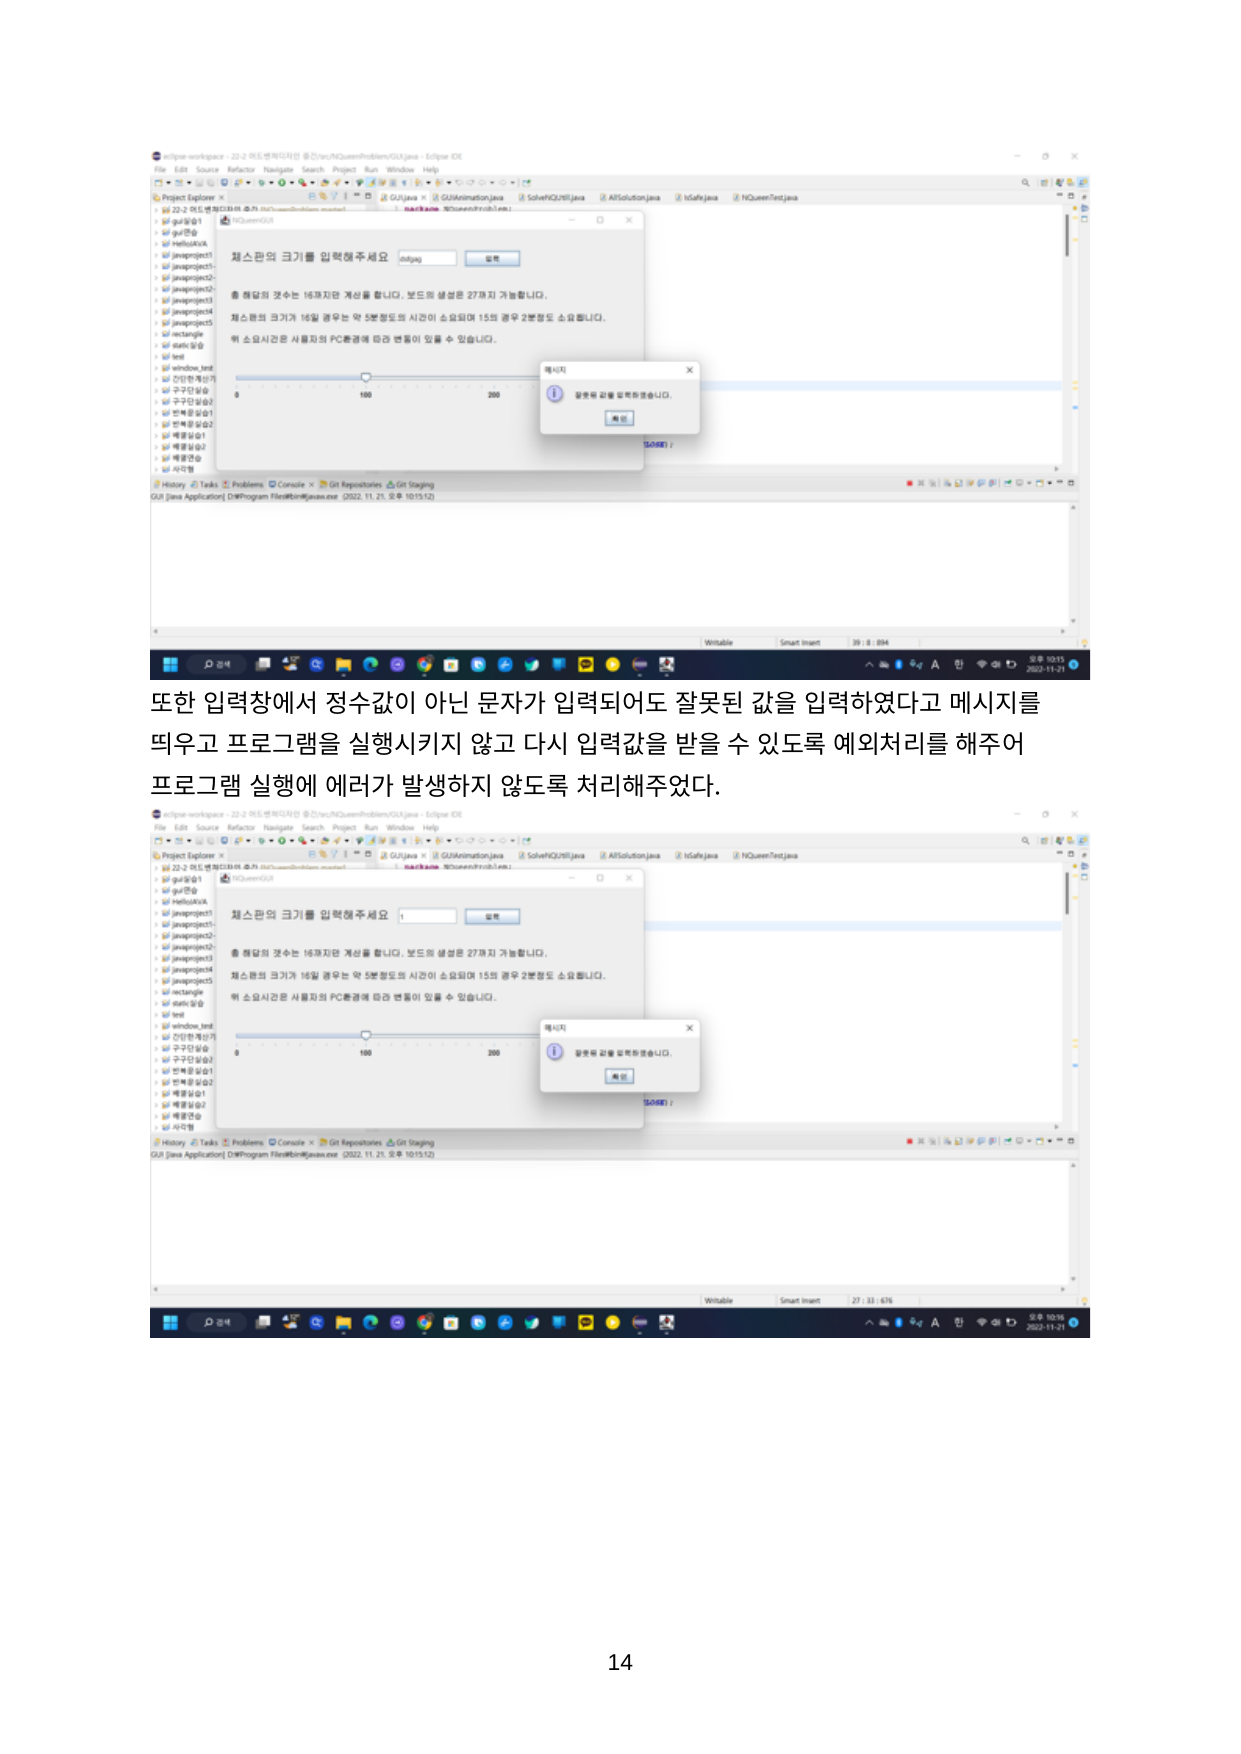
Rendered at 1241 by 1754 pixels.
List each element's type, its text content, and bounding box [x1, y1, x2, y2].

picture [150, 150, 1091, 680]
text 또한 입력창에서 정수값이 아닌 문자가 입력되어도 잘못된 값을 입력하였다고 메시지를 띄우고 프로그램을 실행시키지 않고 다시 입력값을 받을 수 있도록 예외처리를 해주어 프로그램 실행에 에러가 발생하지 않도록 처리해주었다. [150, 683, 1090, 803]
picture [150, 808, 1091, 1338]
